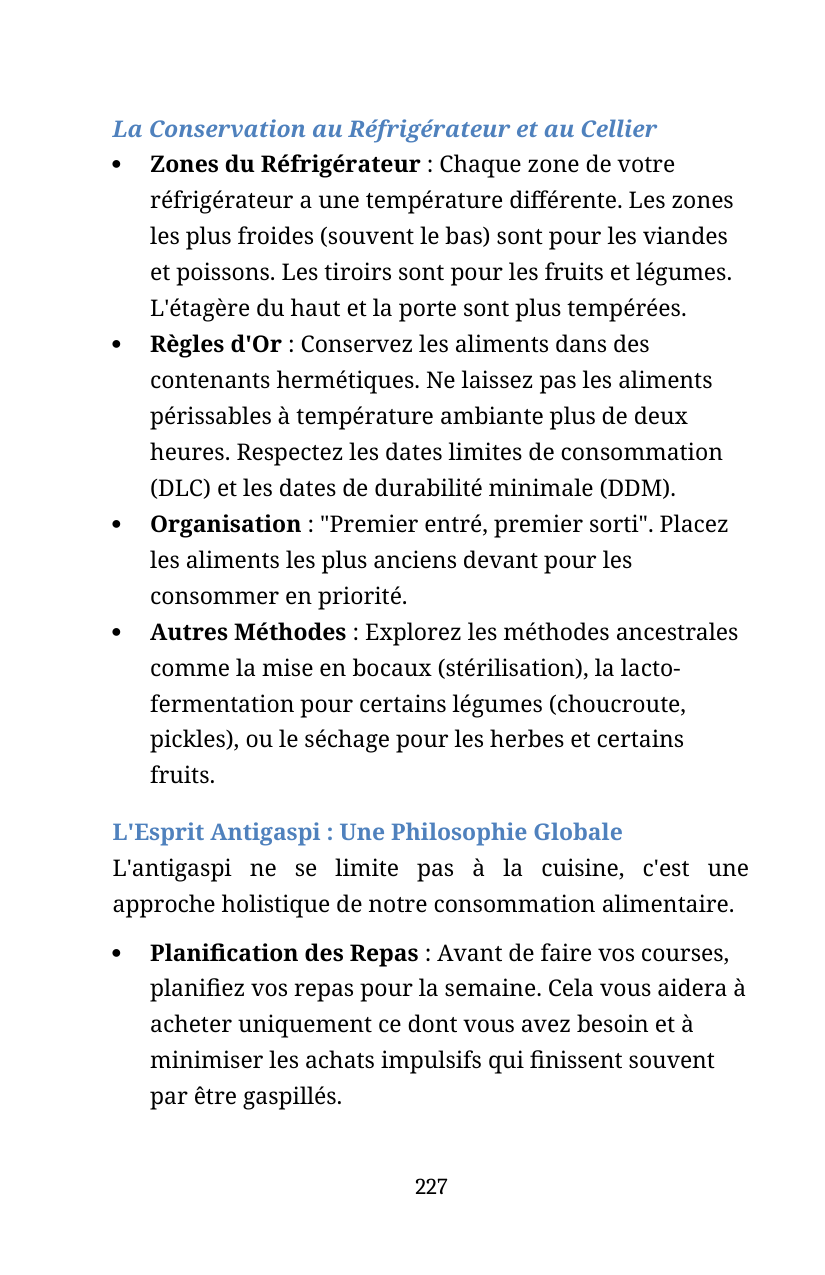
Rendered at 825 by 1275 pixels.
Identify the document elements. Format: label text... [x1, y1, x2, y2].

subtitle La Conservation au Réfrigérateur et au Cellier [112, 112, 750, 144]
list Zones du Réfrigérateur : Chaque zone de votre réfrigérateur a une température différente. Les zones les plus froides (souvent le bas) sont pour les viandes et poissons. Les tiroirs sont pour les fruits et légumes. L'étagère du haut et la porte sont plus tempérées. [112, 148, 750, 323]
list Organisation : "Premier entré, premier sorti". Placez les aliments les plus anciens devant pour les consommer en priorité. [112, 508, 750, 611]
list Autres Méthodes : Explorez les méthodes ancestrales comme la mise en bocaux (stérilisation), la lacto-fermentation pour certains légumes (choucroute, pickles), ou le séchage pour les herbes et certains fruits. [112, 616, 750, 791]
list Planification des Repas : Avant de faire vos courses, planifiez vos repas pour la semaine. Cela vous aidera à acheter uniquement ce dont vous avez besoin et à minimiser les achats impulsifs qui finissent souvent par être gaspillés. [112, 936, 750, 1111]
subtitle L'Esprit Antigaspi : Une Philosophie Globale [112, 816, 750, 847]
list Règles d'Or : Conservez les aliments dans des contenants hermétiques. Ne laissez pas les aliments périssables à température ambiante plus de deux heures. Respectez les dates limites de consommation (DLC) et les dates de durabilité minimale (DDM). [112, 328, 750, 503]
text L'antigaspi ne se limite pas à la cuisine, c'est une approche holistique de notre consommation alimentaire. [112, 852, 750, 919]
